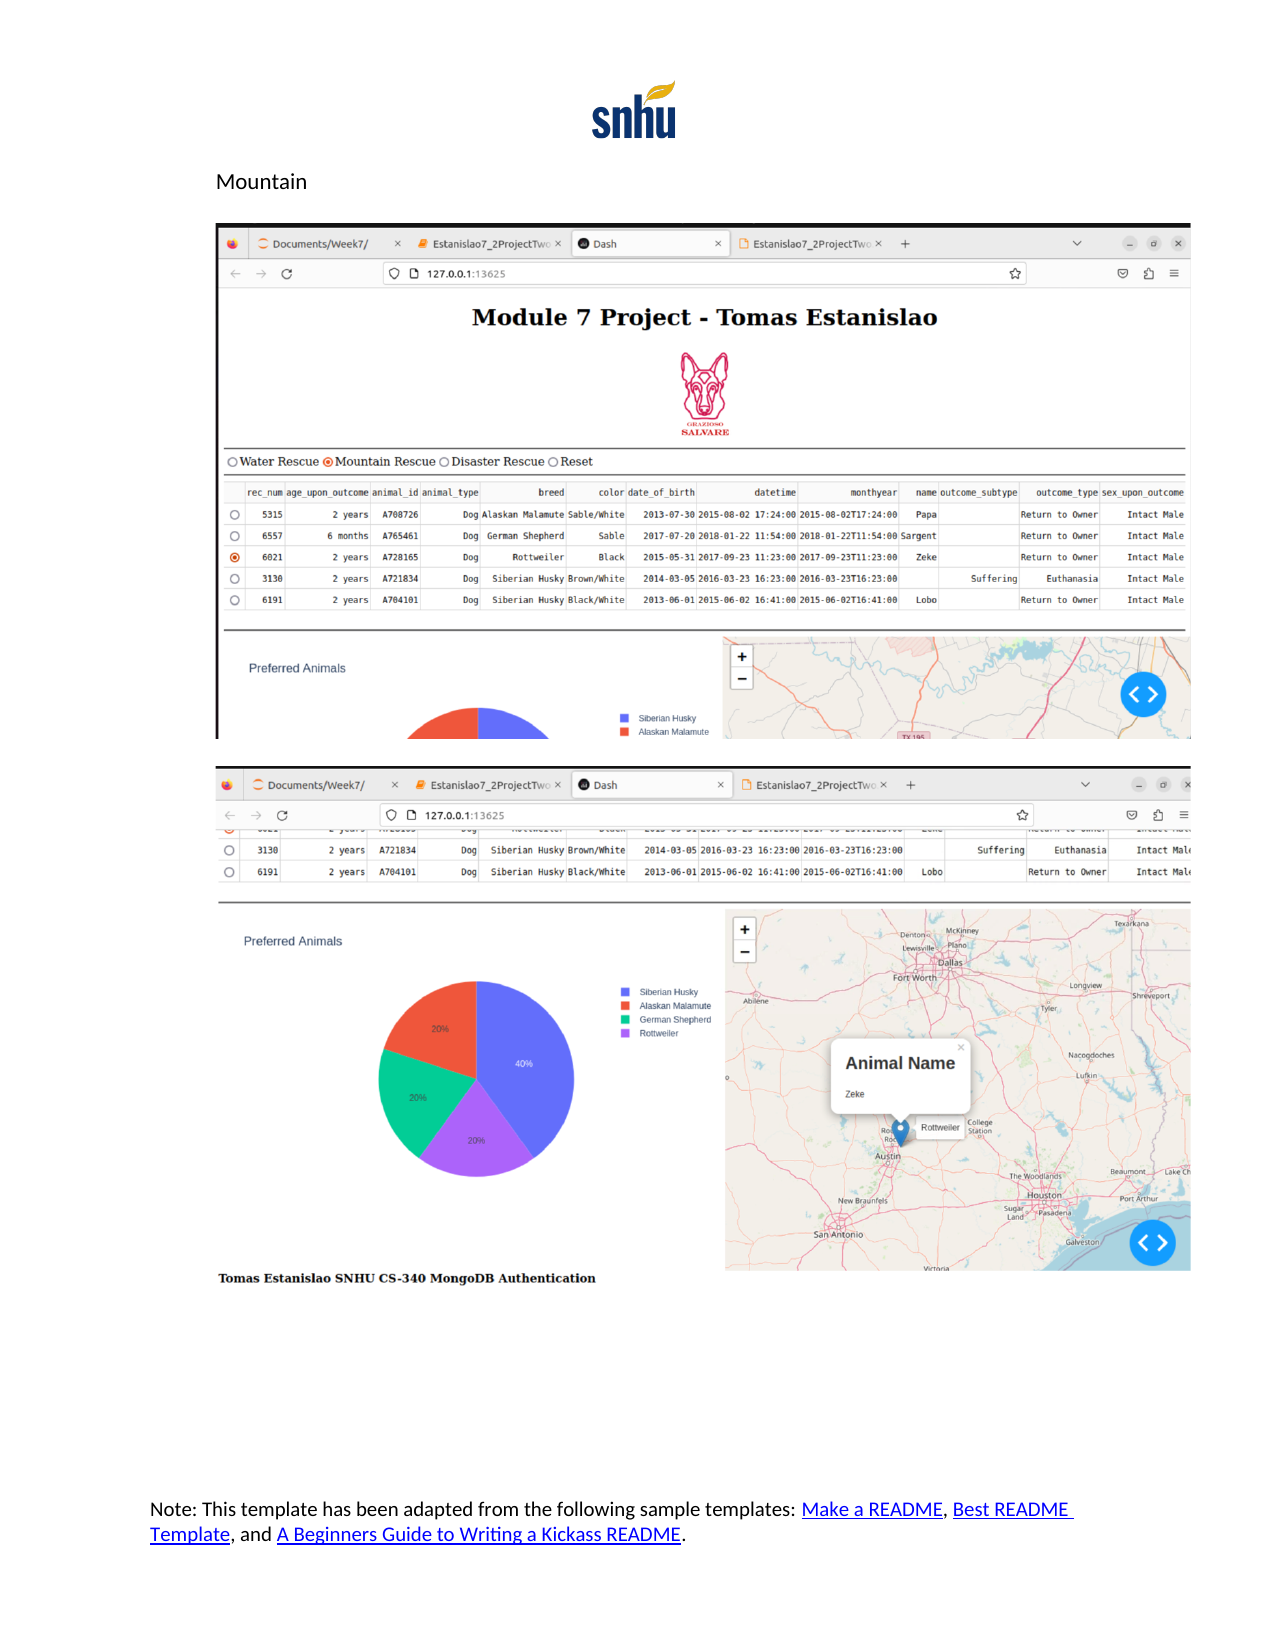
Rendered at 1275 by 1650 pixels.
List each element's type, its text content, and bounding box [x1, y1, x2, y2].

picture [215, 766, 1191, 1286]
text Mountain [150, 167, 1125, 195]
picture [215, 223, 1191, 739]
picture [573, 75, 702, 147]
